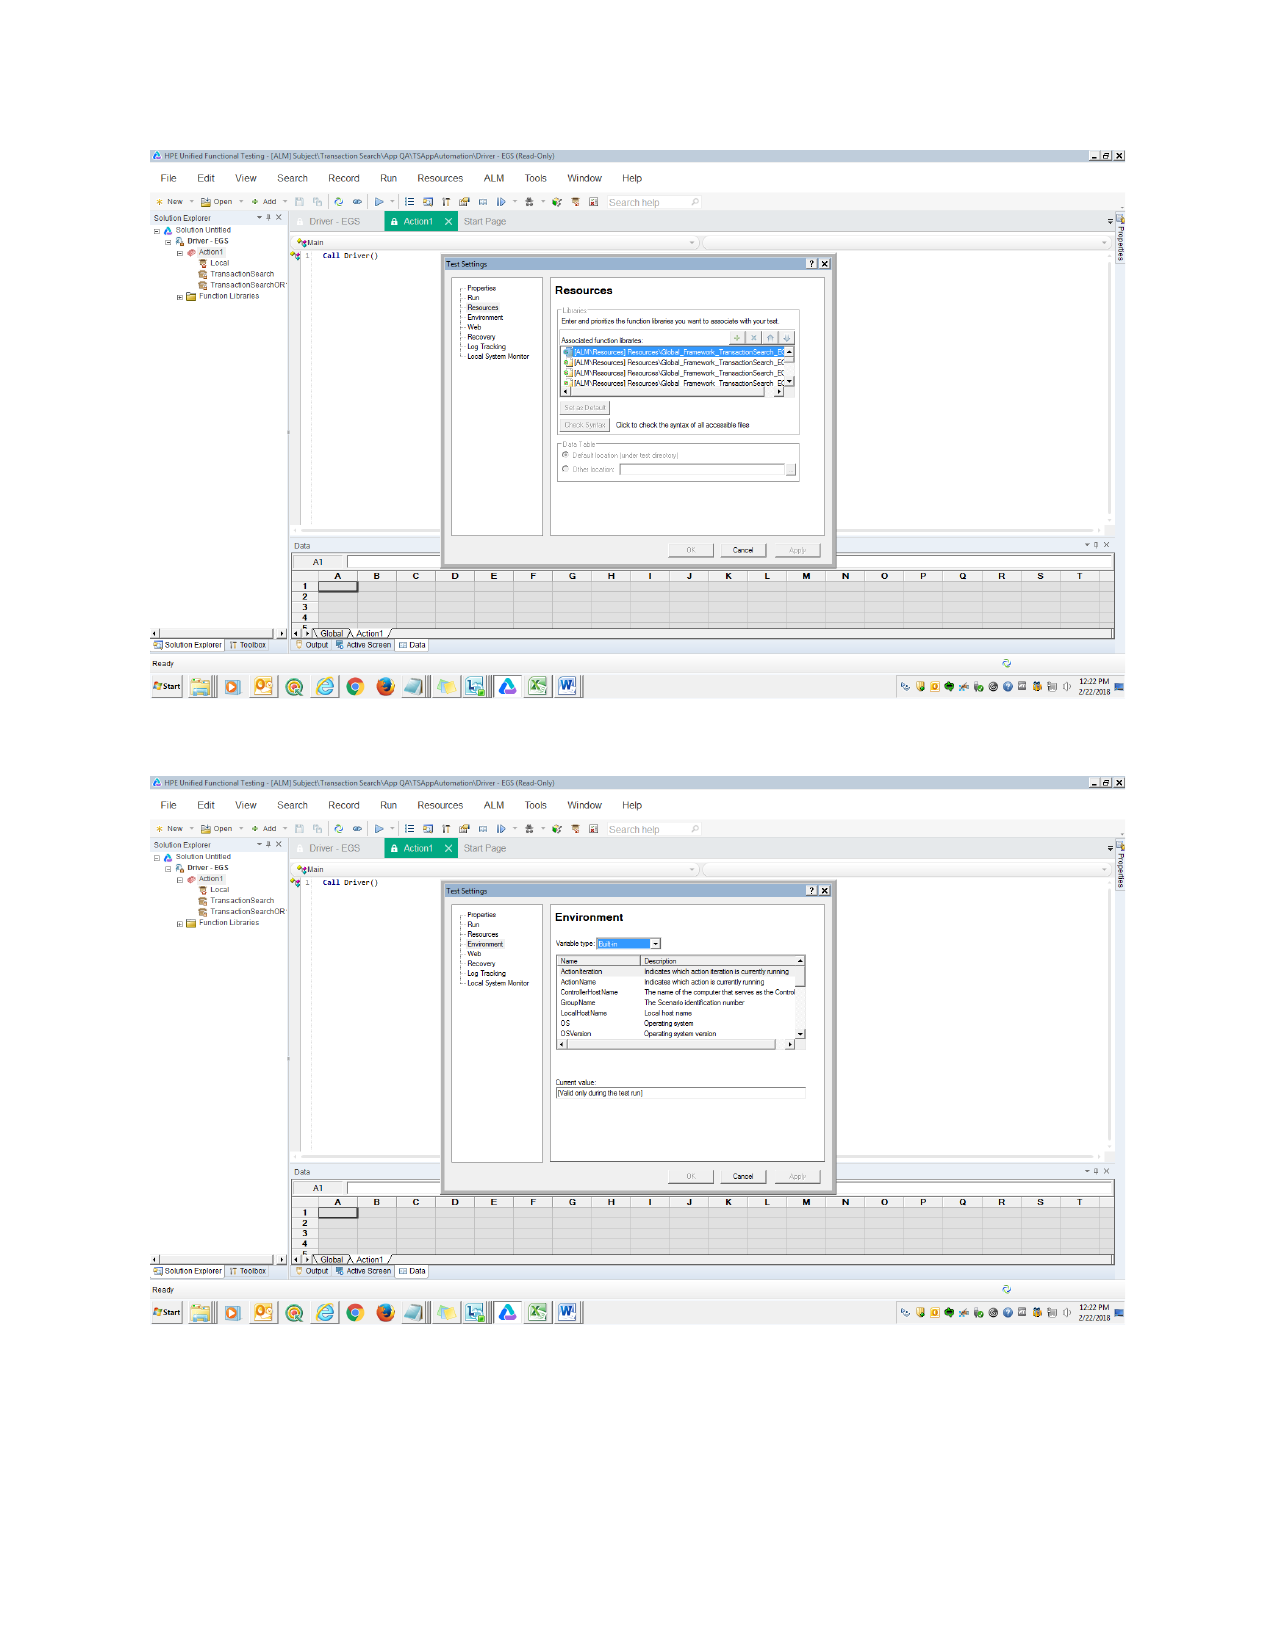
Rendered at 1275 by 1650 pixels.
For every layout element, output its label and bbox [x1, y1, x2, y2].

picture [150, 776, 1125, 1325]
picture [150, 150, 1125, 699]
